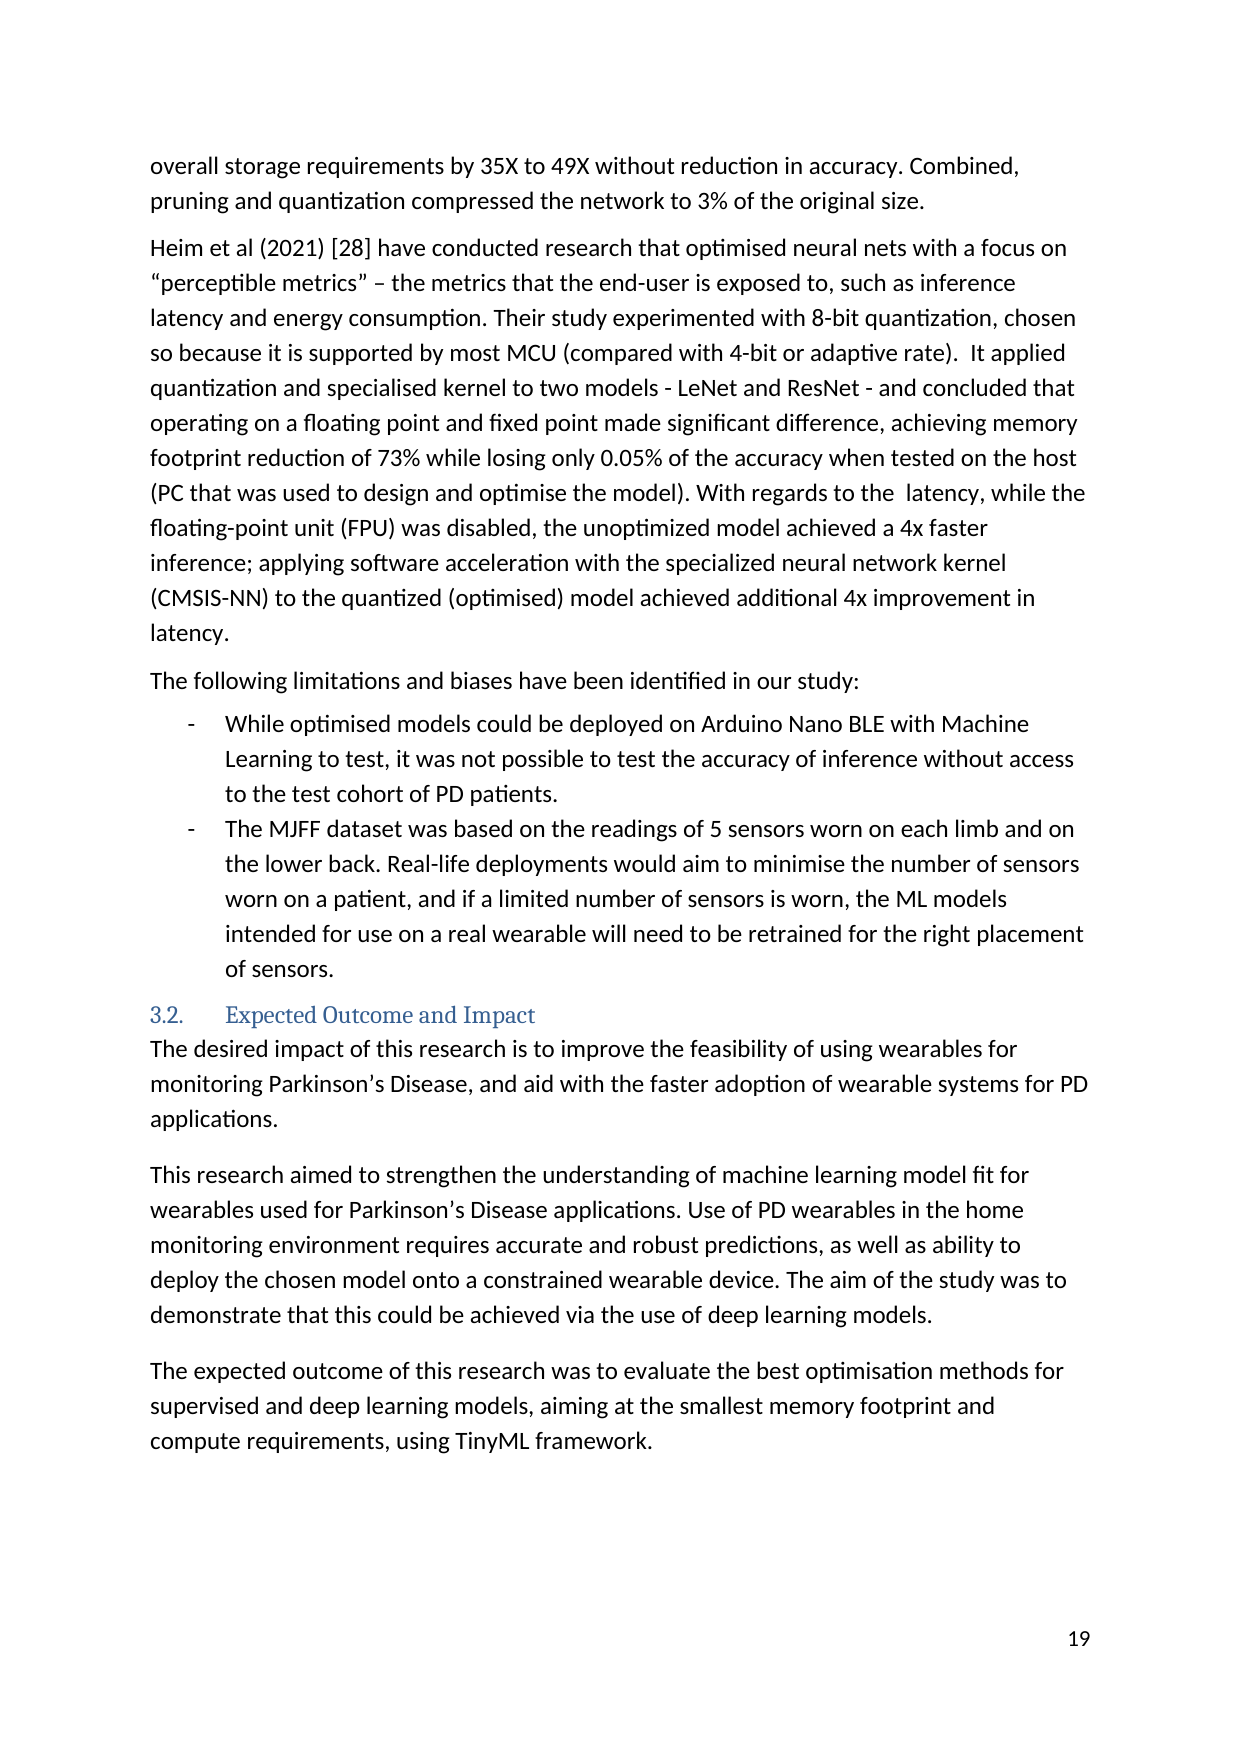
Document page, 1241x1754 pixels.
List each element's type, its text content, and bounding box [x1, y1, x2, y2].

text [150, 150, 1090, 216]
text This research aimed to strengthen the understanding of machine learning model fit for wearables used for Parkinson’s Disease applications. Use of PD wearables in the home monitoring environment requires accurate and robust predictions, as well as ability to deploy the chosen model onto a constrained wearable device. The aim of the study was to demonstrate that this could be achieved via the use of deep learning models. [150, 1159, 1090, 1330]
text Heim et al (2021) [28] have conducted research that optimised neural nets with a focus on “perceptible metrics” – the metrics that the end-user is exposed to, such as inference latency and energy consumption. Their study experimented with 8-bit quantization, chosen so because it is supported by most MCU (compared with 4-bit or adaptive rate). It applied quantization and specialised kernel to two models - LeNet and ResNet - and concluded that operating on a floating point and fixed point made significant difference, achieving memory footprint reduction of 73% while losing only 0.05% of the accuracy when tested on the host (PC that was used to design and optimise the model). With regards to the latency, while the floating-point unit (FPU) was disabled, the unoptimized model achieved a 4x faster inference; applying software acceleration with the specialized neural network kernel (CMSIS-NN) to the quantized (optimised) model achieved additional 4x improvement in latency. [150, 232, 1090, 648]
list While optimised models could be deployed on Arduino Nano BLE with Machine Learning to test, it was not possible to test the accuracy of inference without access to the test cohort of PD patients. [187, 708, 1090, 808]
text The following limitations and biases have been identified in our study: [150, 665, 1090, 696]
text The expected outcome of this research was to evaluate the best optimisation methods for supervised and deep learning models, aiming at the smallest memory footprint and compute requirements, using TinyML framework. [150, 1355, 1090, 1456]
subtitle Expected Outcome and Impact [150, 1001, 1090, 1029]
list The MJFF dataset was based on the readings of 5 sensors worn on each limb and on the lower back. Real-life deployments would aim to minimise the number of sensors worn on a patient, and if a limited number of sensors is worn, the ML models intended for use on a real wearable will need to be retrained for the right placement of sensors. [187, 813, 1090, 983]
text The desired impact of this research is to improve the feasibility of using wearables for monitoring Parkinson’s Disease, and aid with the faster adoption of wearable systems for PD applications. [150, 1033, 1090, 1134]
